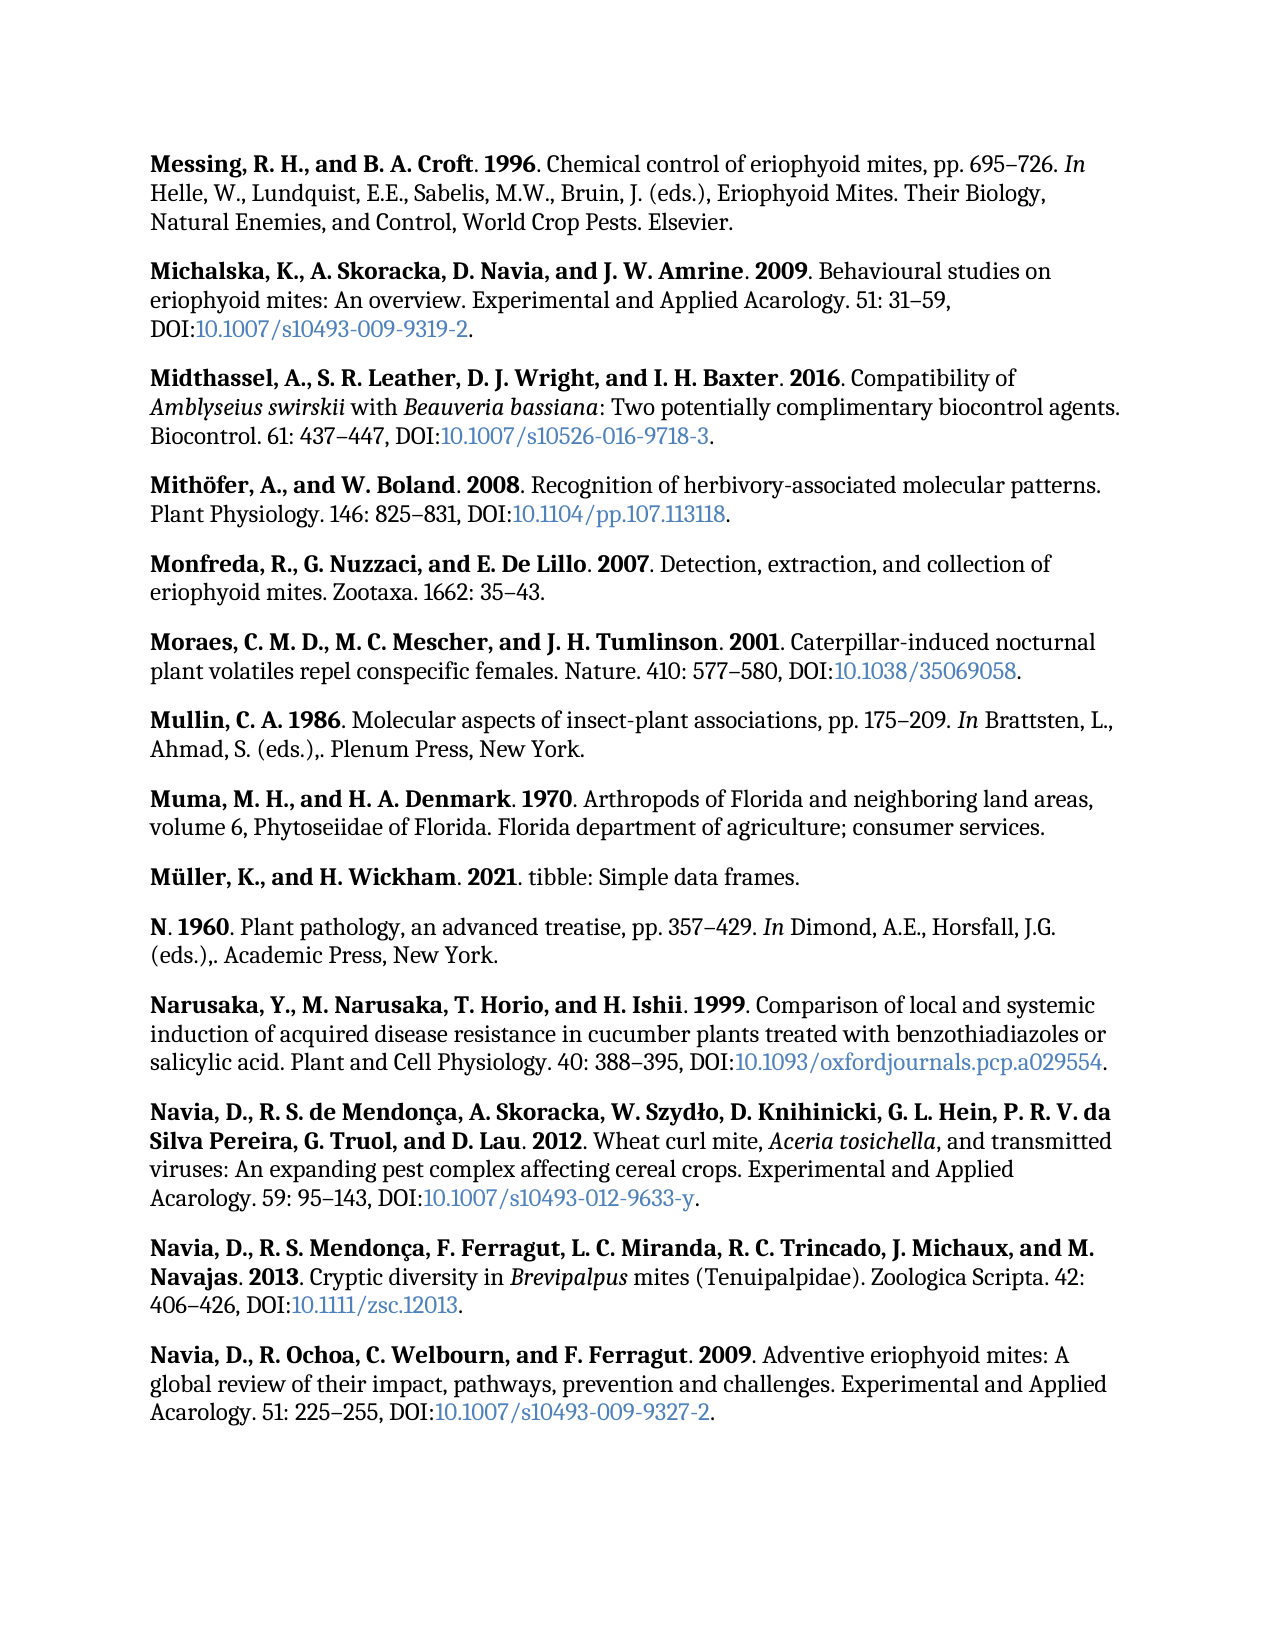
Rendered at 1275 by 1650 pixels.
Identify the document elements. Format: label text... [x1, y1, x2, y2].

text Michalska, K., A. Skoracka, D. Navia, and J. W. Amrine. 2009. Behavioural studies on eriophyoid mites: An overview. Experimental and Applied Acarology. 51: 31–59, DOI:10.1007/s10493-009-9319-2. [150, 257, 1125, 343]
text Monfreda, R., G. Nuzzaci, and E. De Lillo. 2007. Detection, extraction, and collection of eriophyoid mites. Zootaxa. 1662: 35–43. [150, 549, 1125, 607]
text Navia, D., R. Ochoa, C. Welbourn, and F. Ferragut. 2009. Adventive eriophyoid mites: A global review of their impact, pathways, prevention and challenges. Experimental and Applied Acarology. 51: 225–255, DOI:10.1007/s10493-009-9327-2. [150, 1341, 1125, 1427]
text N. 1960. Plant pathology, an advanced treatise, pp. 357–429. In Dimond, A.E., Horsfall, J.G. (eds.),. Academic Press, New York. [150, 912, 1125, 970]
text Midthassel, A., S. R. Leather, D. J. Wright, and I. H. Baxter. 2016. Compatibility of Amblyseius swirskii with Beauveria bassiana: Two potentially complimentary biocontrol agents. Biocontrol. 61: 437–447, DOI:10.1007/s10526-016-9718-3. [150, 364, 1125, 450]
text Muma, M. H., and H. A. Denmark. 1970. Arthropods of Florida and neighboring land areas, volume 6, Phytoseiidae of Florida. Florida department of agriculture; consumer services. [150, 784, 1125, 842]
text Narusaka, Y., M. Narusaka, T. Horio, and H. Ishii. 1999. Comparison of local and systemic induction of acquired disease resistance in cucumber plants treated with benzothiadiazoles or salicylic acid. Plant and Cell Physiology. 40: 388–395, DOI:10.1093/oxfordjournals.pcp.a029554. [150, 991, 1125, 1077]
text Müller, K., and H. Wickham. 2021. tibble: Simple data frames. [150, 863, 1125, 892]
text Mithöfer, A., and W. Boland. 2008. Recognition of herbivory-associated molecular patterns. Plant Physiology. 146: 825–831, DOI:10.1104/pp.107.113118. [150, 471, 1125, 529]
text Mullin, C. A. 1986. Molecular aspects of insect-plant associations, pp. 175–209. In Brattsten, L., Ahmad, S. (eds.),. Plenum Press, New York. [150, 706, 1125, 764]
text Moraes, C. M. D., M. C. Mescher, and J. H. Tumlinson. 2001. Caterpillar-induced nocturnal plant volatiles repel conspecific females. Nature. 410: 577–580, DOI:10.1038/35069058. [150, 628, 1125, 685]
text Messing, R. H., and B. A. Croft. 1996. Chemical control of eriophyoid mites, pp. 695–726. In Helle, W., Lundquist, E.E., Sabelis, M.W., Bruin, J. (eds.), Eriophyoid Mites. Their Biology, Natural Enemies, and Control, World Crop Pests. Elsevier. [150, 150, 1125, 236]
text Navia, D., R. S. de Mendonça, A. Skoracka, W. Szydło, D. Knihinicki, G. L. Hein, P. R. V. da Silva Pereira, G. Truol, and D. Lau. 2012. Wheat curl mite, Aceria tosichella, and transmitted viruses: An expanding pest complex affecting cereal crops. Experimental and Applied Acarology. 59: 95–143, DOI:10.1007/s10493-012-9633-y. [150, 1098, 1125, 1213]
text Navia, D., R. S. Mendonça, F. Ferragut, L. C. Miranda, R. C. Trincado, J. Michaux, and M. Navajas. 2013. Cryptic diversity in Brevipalpus mites (Tenuipalpidae). Zoologica Scripta. 42: 406–426, DOI:10.1111/zsc.12013. [150, 1234, 1125, 1320]
